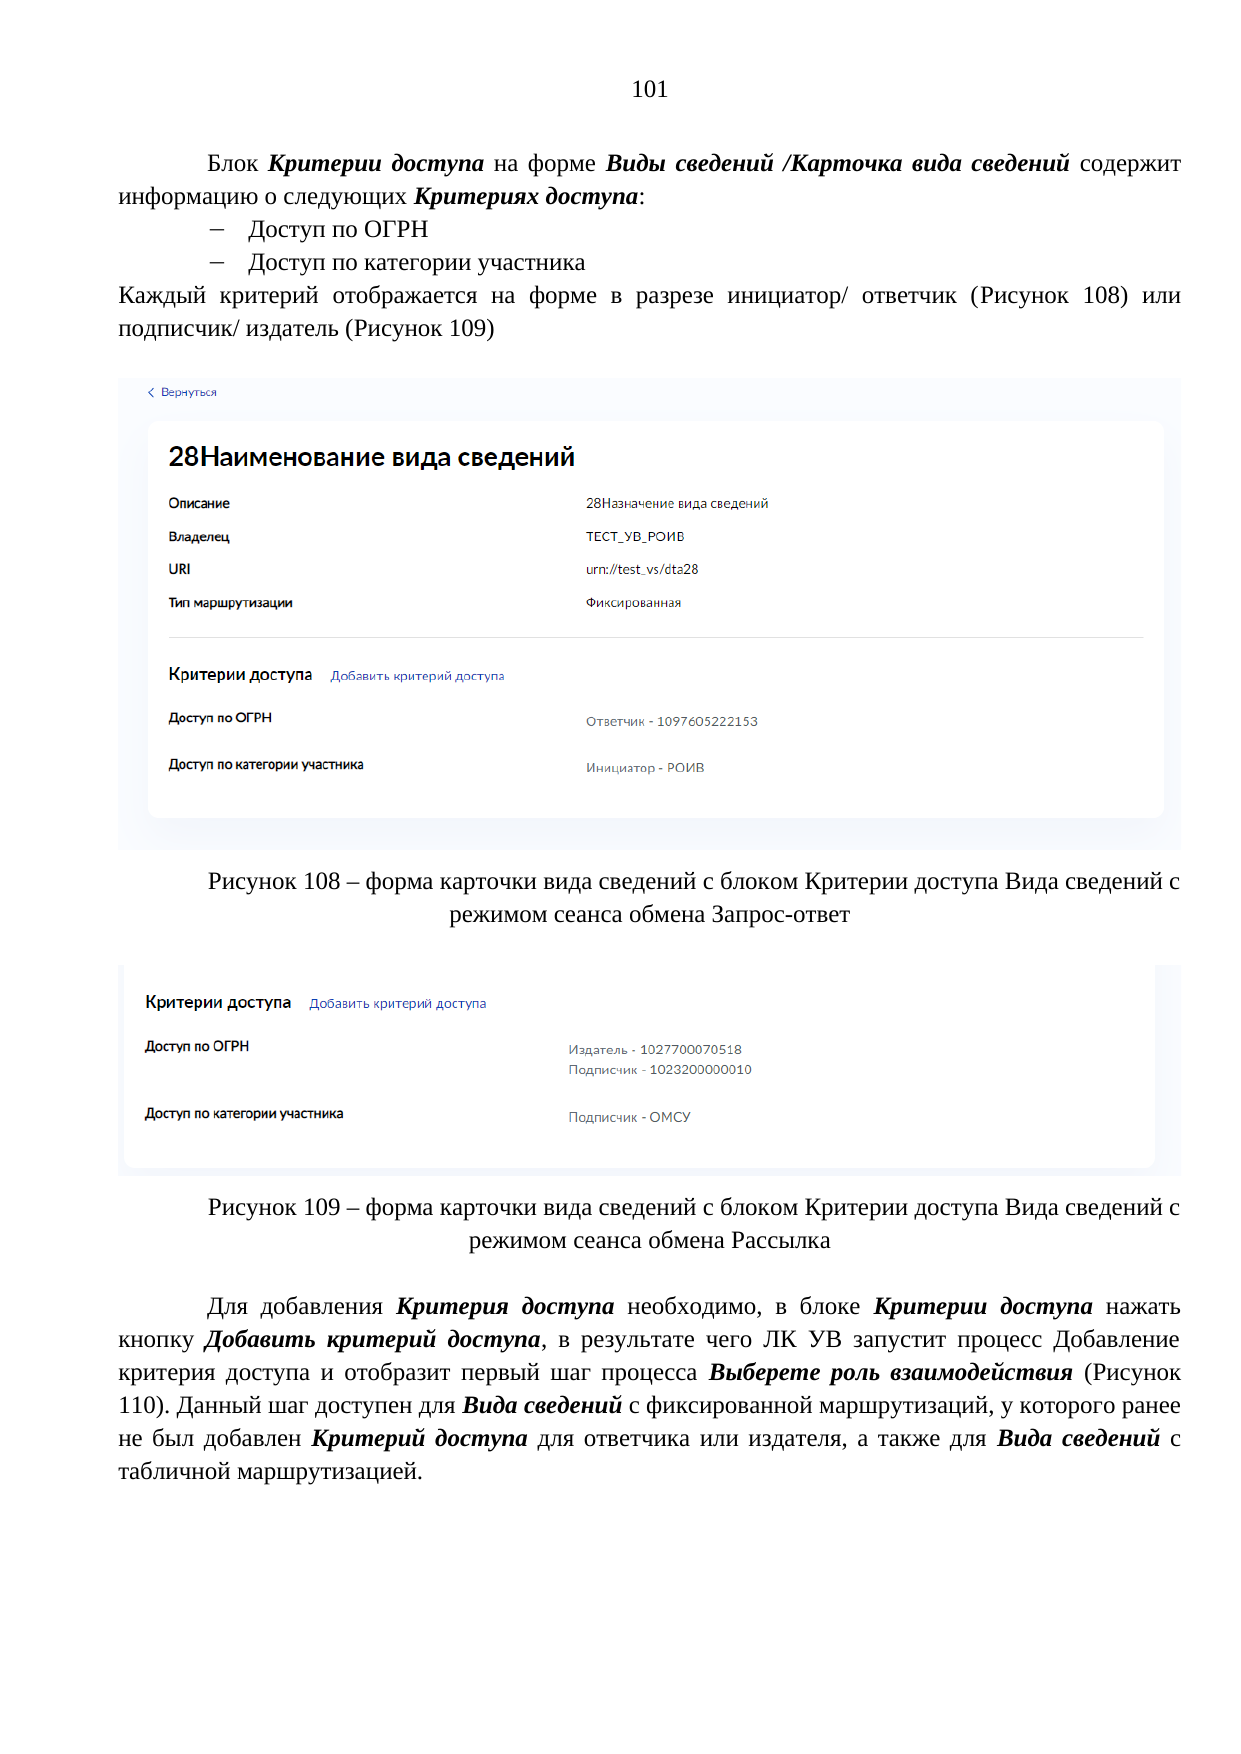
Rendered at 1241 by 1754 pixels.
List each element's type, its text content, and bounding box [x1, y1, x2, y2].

text Каждый критерий отображается на форме в разрезе инициатор/ ответчик (Рисунок 108) или подписчик/ издатель (Рисунок 109) [118, 280, 1181, 342]
picture [118, 965, 1182, 1176]
picture [118, 378, 1182, 850]
list Доступ по категории участника [207, 247, 1181, 276]
text Для добавления Критерия доступа необходимо, в блоке Критерии доступа нажать кнопку Добавить критерий доступа, в результате чего ЛК УВ запустит процесс Добавление критерия доступа и отобразит первый шаг процесса Выберете роль взаимодействия (Рисунок 110). Данный шаг доступен для Вида сведений с фиксированной маршрутизаций, у которого ранее не был добавлен Критерий доступа для ответчика или издателя, а также для Вида сведений с табличной маршрутизацией. [118, 1291, 1181, 1485]
text Блок Критерии доступа на форме Виды сведений /Карточка вида сведений содержит информацию о следующих Критериях доступа: [118, 148, 1181, 209]
list Доступ по ОГРН [207, 214, 1181, 242]
